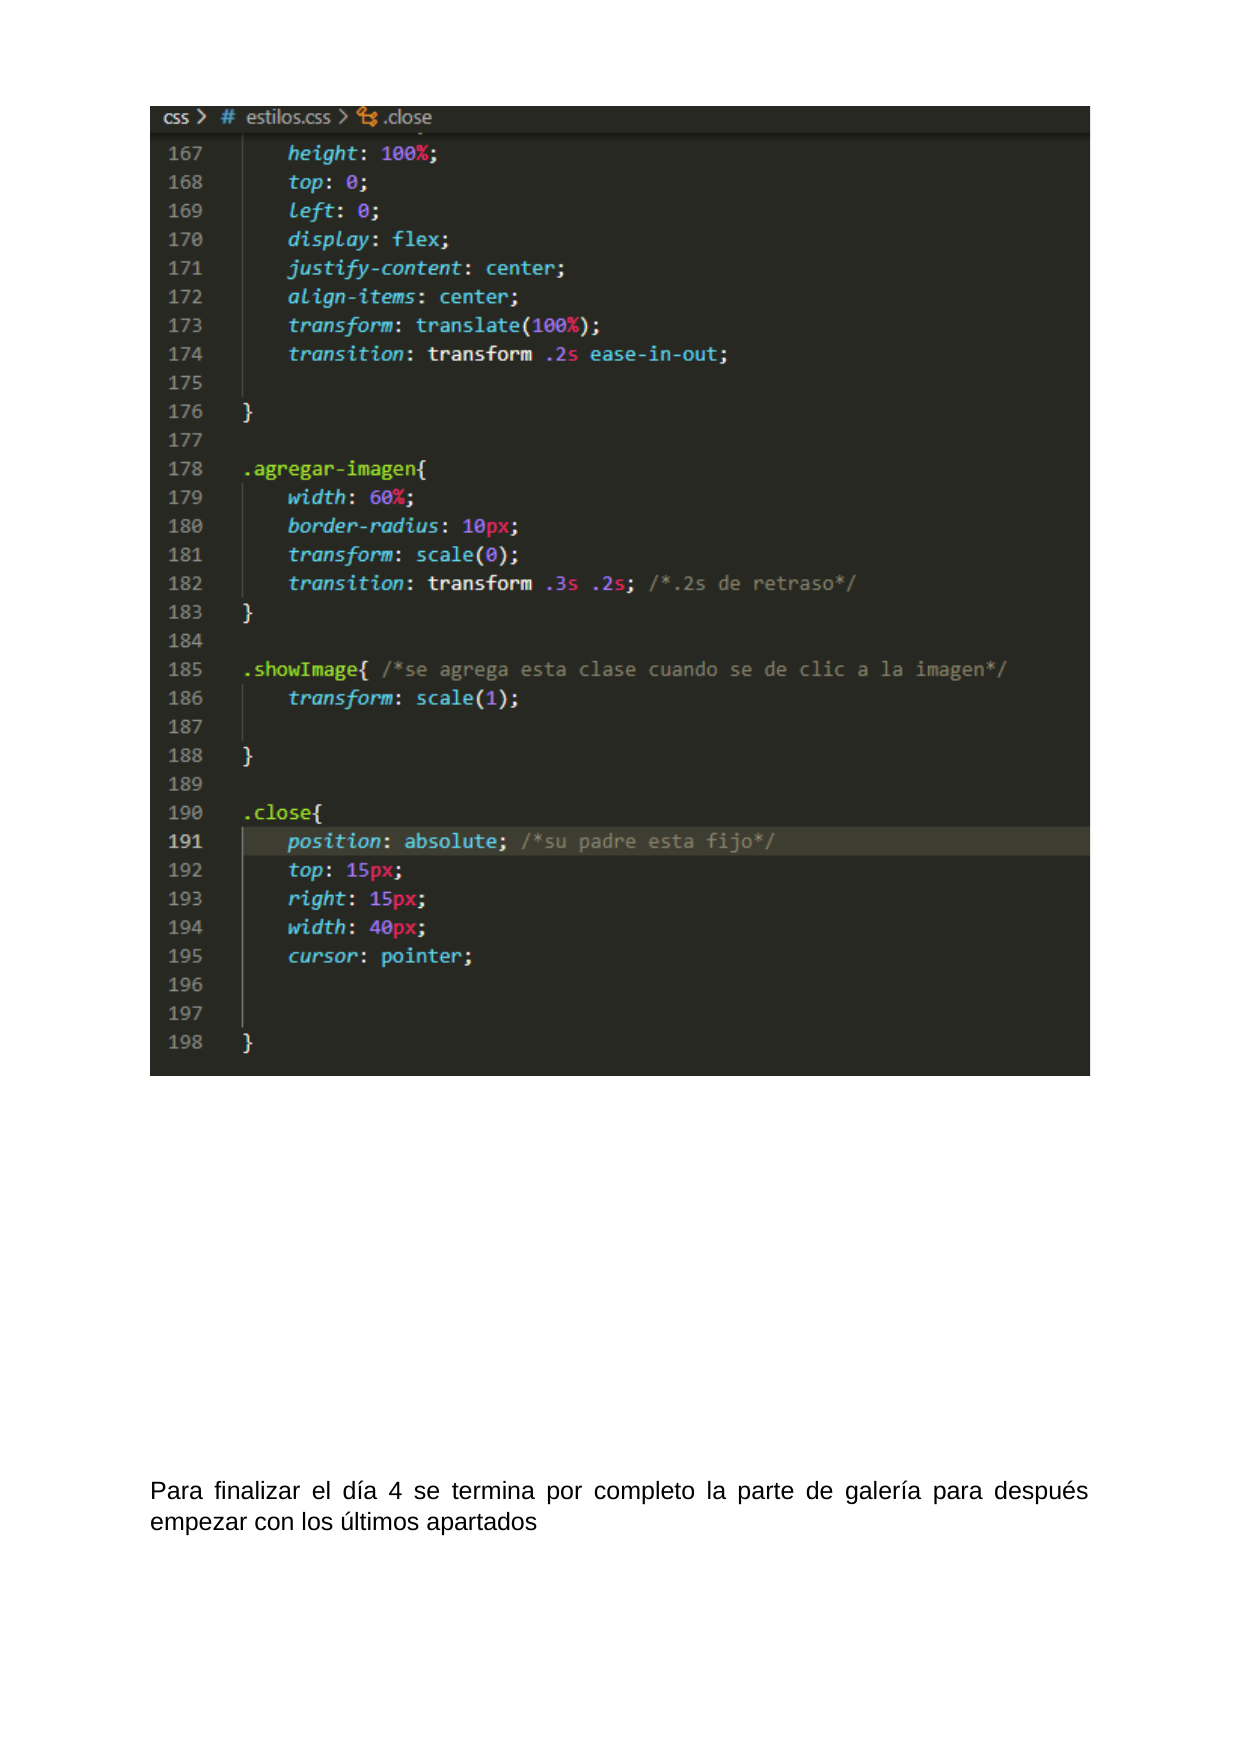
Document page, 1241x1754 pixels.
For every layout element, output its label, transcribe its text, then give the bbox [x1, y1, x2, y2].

picture [150, 106, 1091, 1076]
text Para finalizar el día 4 se termina por completo la parte de galería para después empezar con los últimos apartados [150, 1476, 1090, 1536]
